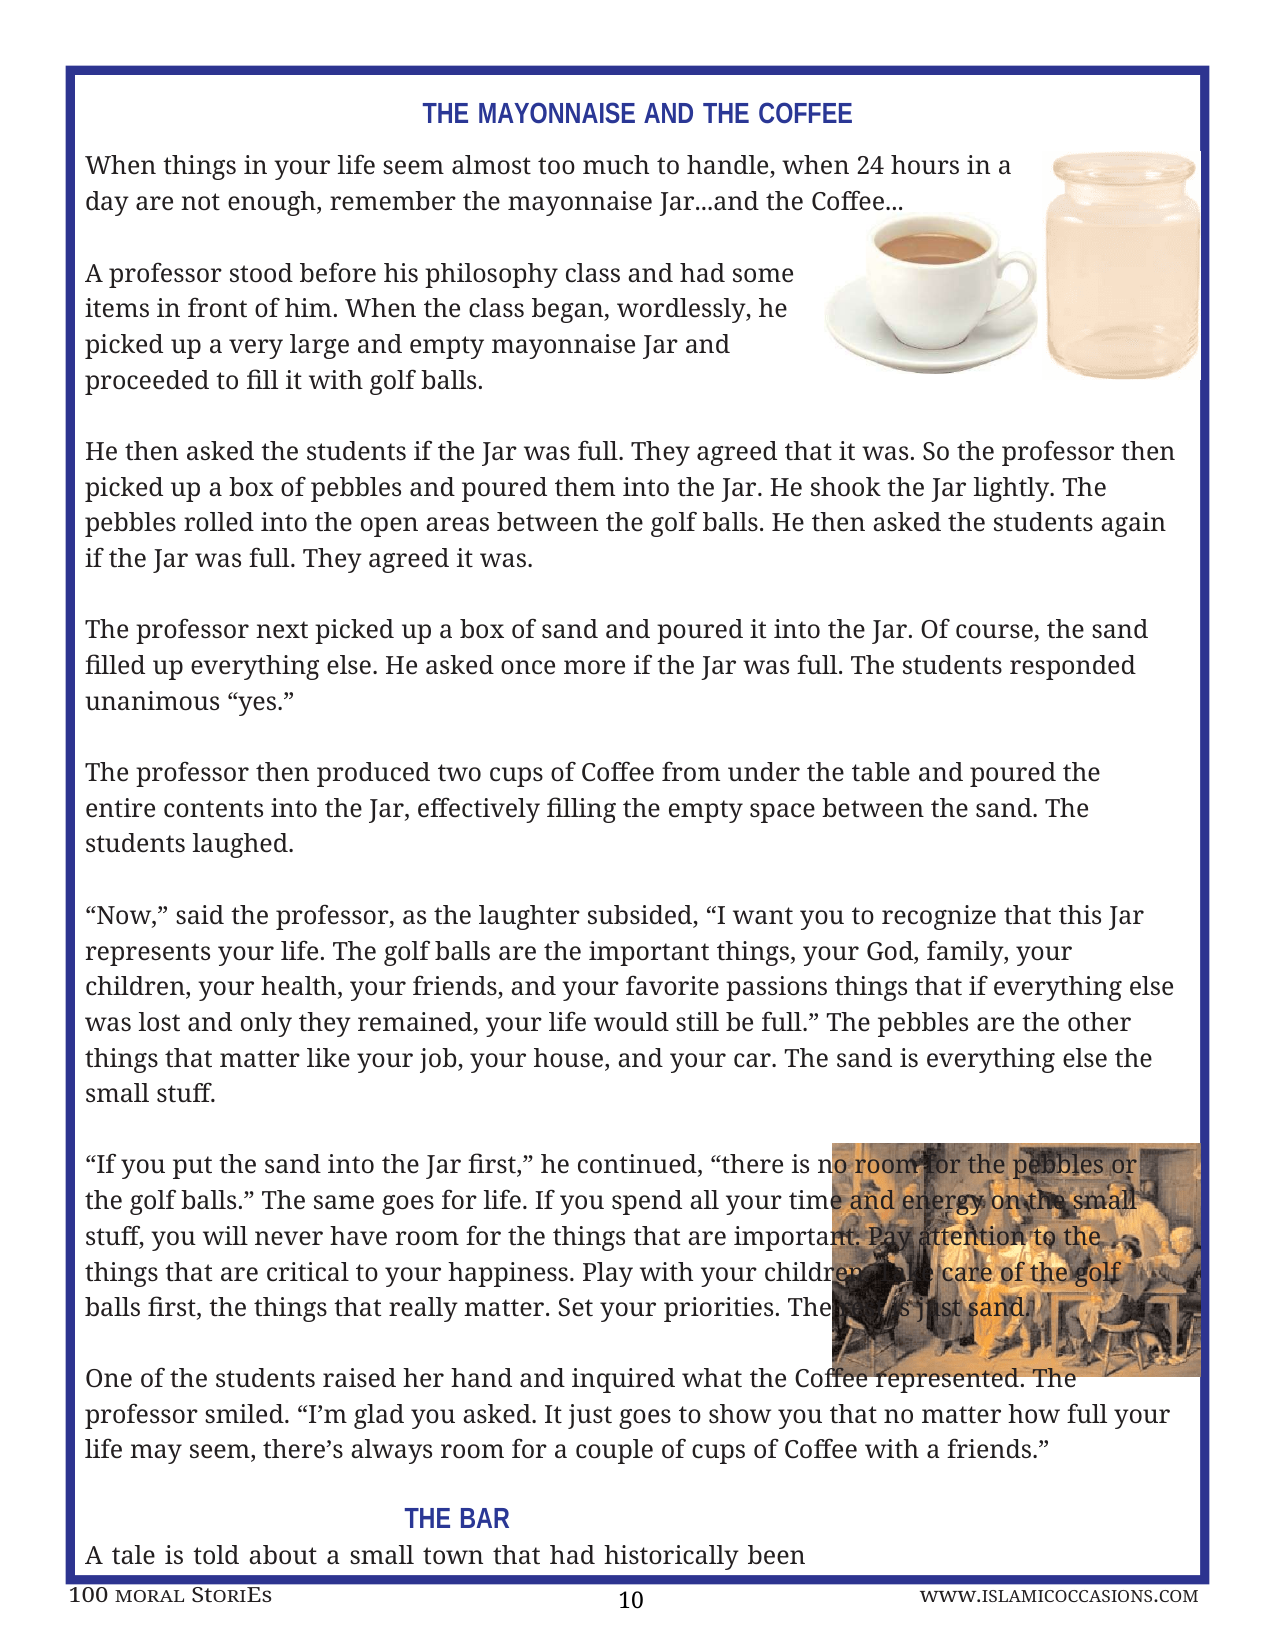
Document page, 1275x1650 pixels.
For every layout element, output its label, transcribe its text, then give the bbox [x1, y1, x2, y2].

text A professor stood before his philosophy class and had some items in front of him. When the class began, wordlessly, he picked up a very large and empty mayonnaise Jar and proceeded to fill it with golf balls. [85, 255, 819, 396]
text He then asked the students if the Jar was full. They agreed that it was. So the professor then picked up a box of pebbles and poured them into the Jar. He shook the Jar lightly. The pebbles rolled into the open areas between the golf balls. He then asked the students again if the Jar was full. They agreed it was. [85, 434, 1188, 575]
picture [832, 1143, 1201, 1377]
text When things in your life seem almost too much to handle, when 24 hours in a day are not enough, remember the mayonnaise Jar...and the Coffee... [85, 148, 1051, 218]
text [85, 1538, 807, 1572]
picture [1042, 151, 1201, 380]
text One of the students raised her hand and inquired what the Coffee represented. The professor smiled. “I’m glad you asked. It just goes to show you that no matter how full your life may seem, there’s always room for a couple of cups of Coffee with a friends.” [85, 1361, 1172, 1466]
subtitle THE BAR [404, 1501, 1210, 1534]
text The professor next picked up a box of sand and poured it into the Jar. Of course, the sand filled up everything else. He asked once more if the Jar was full. The students responded unanimous “yes.” [85, 612, 1210, 717]
picture [824, 218, 1038, 374]
text “Now,” said the professor, as the laughter subsided, “I want you to recognize that this Jar represents your life. The golf balls are the important things, your God, family, your children, your health, your friends, and your favorite passions things that if everything else was lost and only they remained, your life would still be full.” The pebbles are the other things that matter like your job, your house, and your car. The sand is everything else the small stuff. [85, 897, 1183, 1110]
text “If you put the sand into the Jar first,” he continued, “there is no room for the pebbles or the golf balls.” The same goes for life. If you spend all your time and energy on the small stuff, you will never have room for the things that are important. Pay attention to the things that are critical to your happiness. Play with your children. Take care of the golf balls first, the things that really matter. Set your priorities. The rest is just sand. [85, 1147, 1172, 1324]
subtitle THE MAYONNAISE AND THE COFFEE [86, 96, 1189, 129]
text The professor then produced two cups of Coffee from under the table and poured the entire contents into the Jar, effectively filling the empty space between the sand. The students laughed. [85, 755, 1172, 860]
